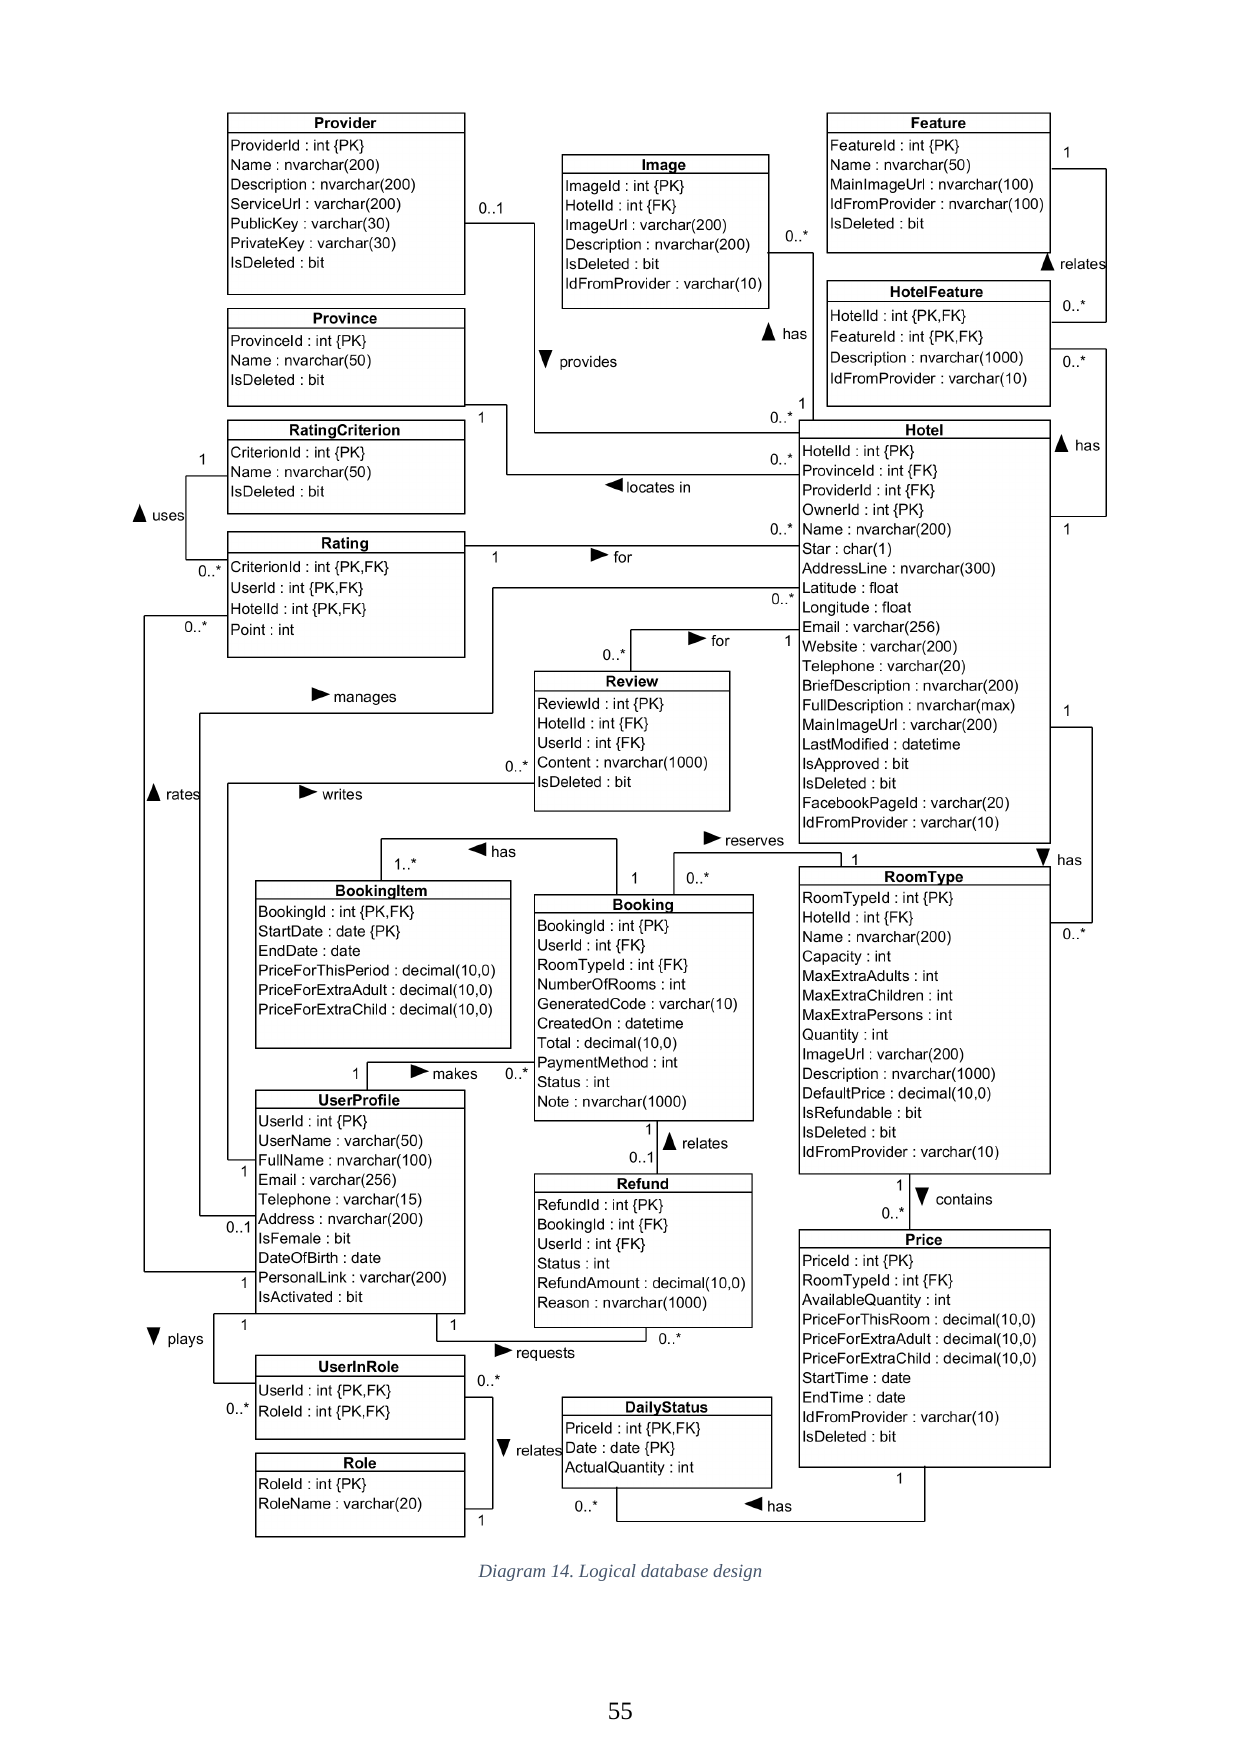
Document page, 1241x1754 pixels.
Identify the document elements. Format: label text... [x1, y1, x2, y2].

picture [113, 103, 1128, 1542]
